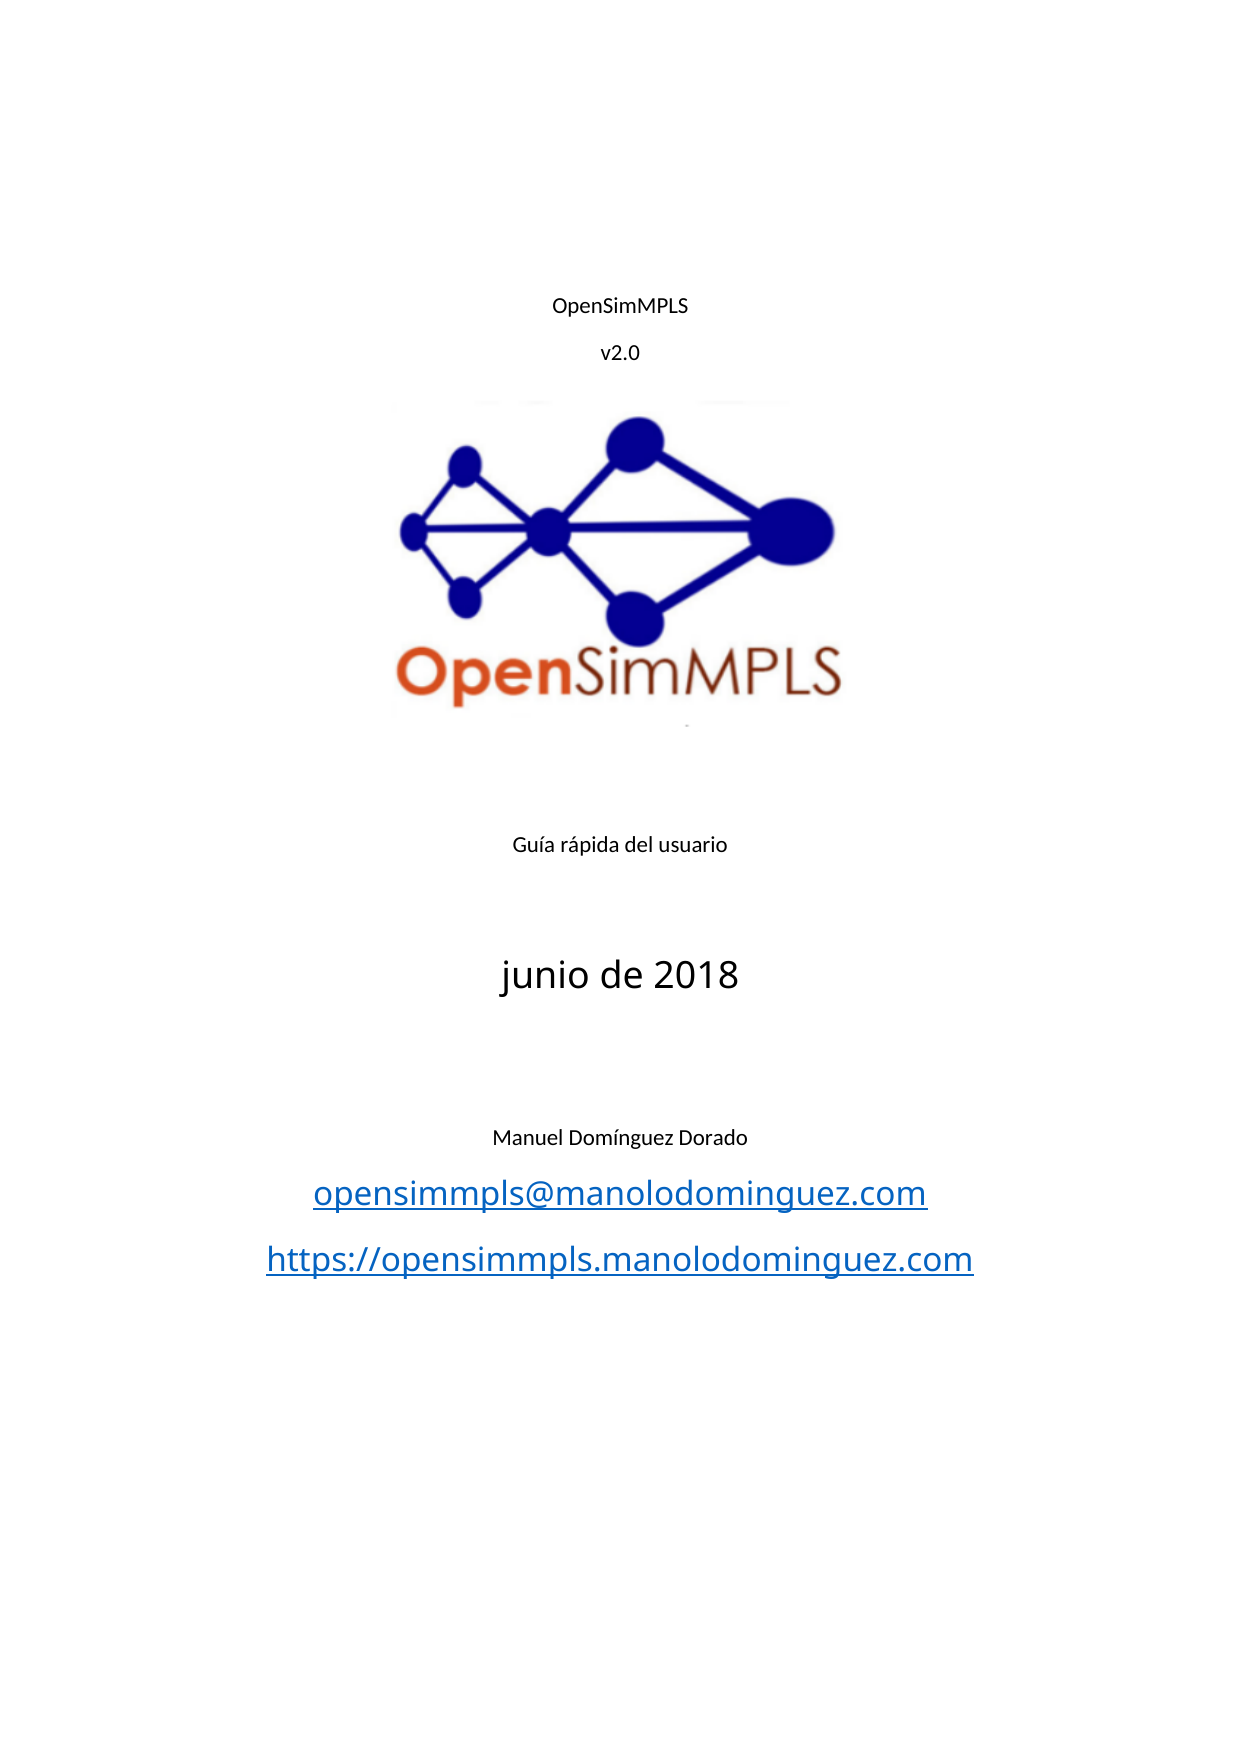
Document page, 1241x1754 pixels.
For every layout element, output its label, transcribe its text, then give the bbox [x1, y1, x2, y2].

text https://opensimmpls.manolodominguez.com [148, 1235, 1092, 1281]
text opensimmpls@manolodominguez.com [148, 1170, 1092, 1215]
text junio de 2018 [148, 949, 1092, 1000]
